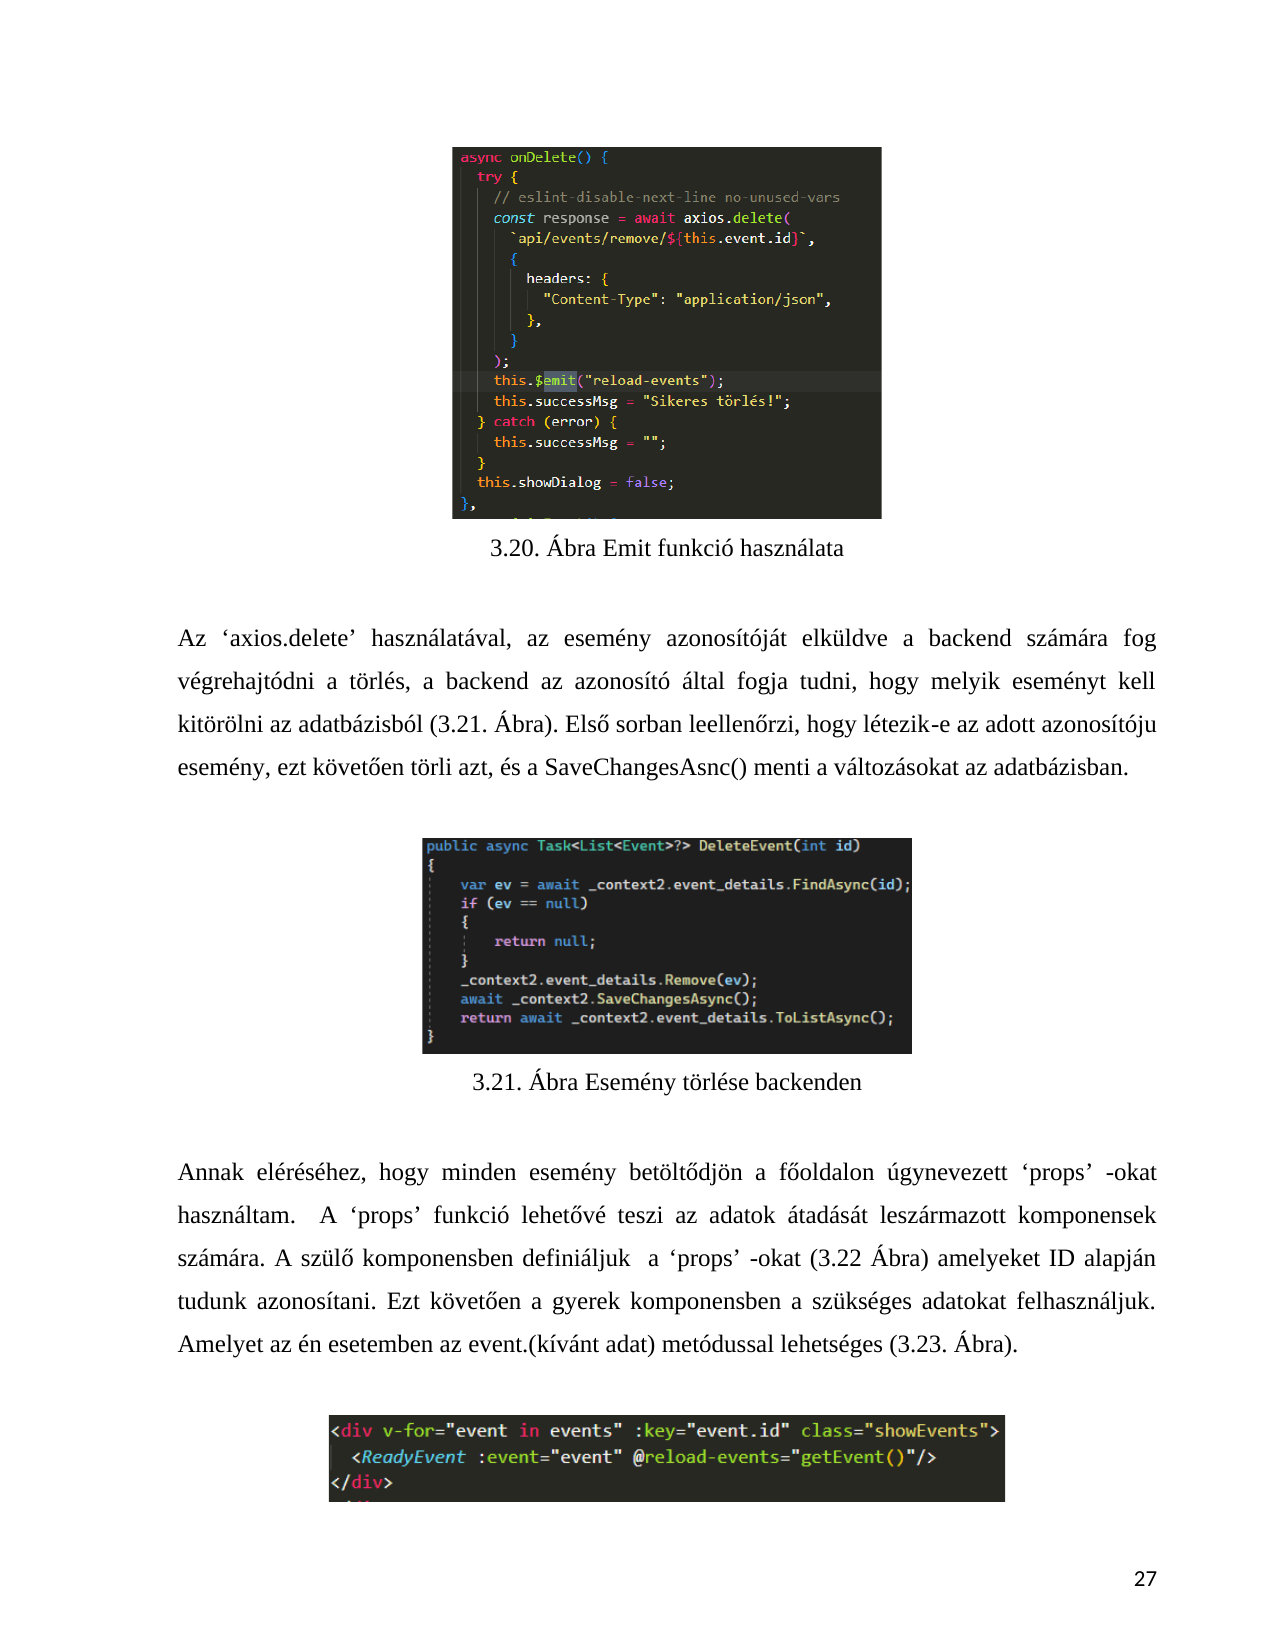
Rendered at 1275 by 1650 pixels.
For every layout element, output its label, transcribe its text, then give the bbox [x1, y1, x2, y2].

text 3.20. Ábra Emit funkció használata [177, 533, 1157, 562]
text Annak eléréséhez, hogy minden esemény betöltődjön a főoldalon úgynevezett ‘props’ -okat használtam. A ‘props’ funkció lehetővé teszi az adatok átadását leszármazott komponensek számára. A szülő komponensben definiáljuk a ‘props’ -okat (3.22 Ábra) amelyeket ID alapján tudunk azonosítani. Ezt követően a gyerek komponensben a szükséges adatokat felhasználjuk. Amelyet az én esetemben az event.(kívánt adat) metódussal lehetséges (3.23. Ábra). [177, 1157, 1157, 1358]
picture [452, 147, 882, 519]
picture [422, 838, 912, 1054]
text 3.21. Ábra Esemény törlése backenden [177, 1067, 1157, 1096]
picture [328, 1415, 1006, 1502]
text Az ‘axios.delete’ használatával, az esemény azonosítóját elküldve a backend számára fog végrehajtódni a törlés, a backend az azonosító által fogja tudni, hogy melyik eseményt kell kitörölni az adatbázisból (3.21. Ábra). Első sorban leellenőrzi, hogy létezik-e az adott azonosítóju esemény, ezt követően törli azt, és a SaveChangesAsnc() menti a változásokat az adatbázisban. [177, 623, 1157, 781]
